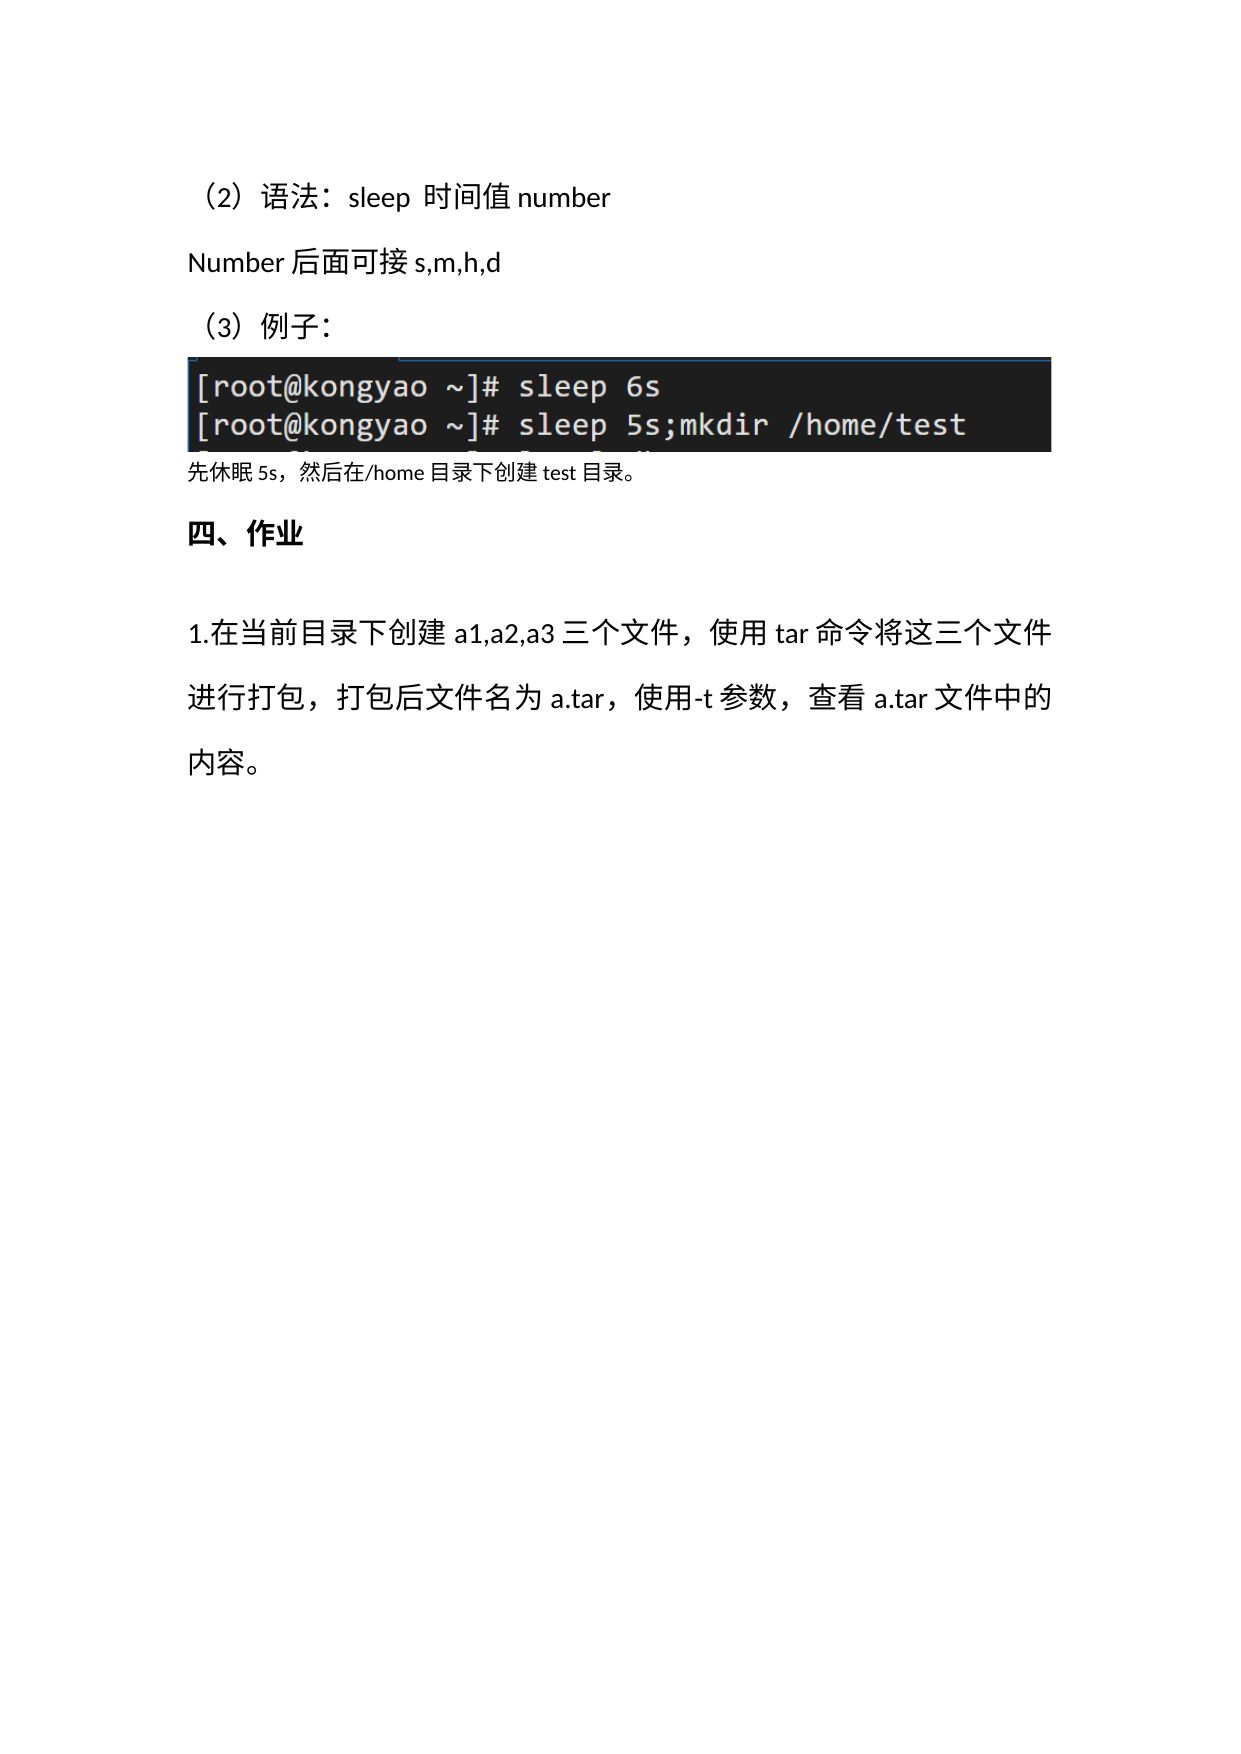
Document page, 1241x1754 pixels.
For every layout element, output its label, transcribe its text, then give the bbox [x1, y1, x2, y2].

subtitle 四、作业 [187, 499, 1053, 564]
text （2）语法：sleep 时间值number [187, 162, 1053, 227]
text Number 后面可接s,m,h,d [187, 227, 1053, 292]
list 1.在当前目录下创建a1,a2,a3三个文件，使用tar命令将这三个文件进行打包，打包后文件名为a.tar，使用-t参数，查看a.tar文件中的内容。 [187, 598, 1053, 793]
text 先休眠5s，然后在/home目录下创建test目录。 [187, 454, 1053, 487]
picture [187, 357, 1052, 452]
text （3）例子： [187, 292, 1053, 357]
